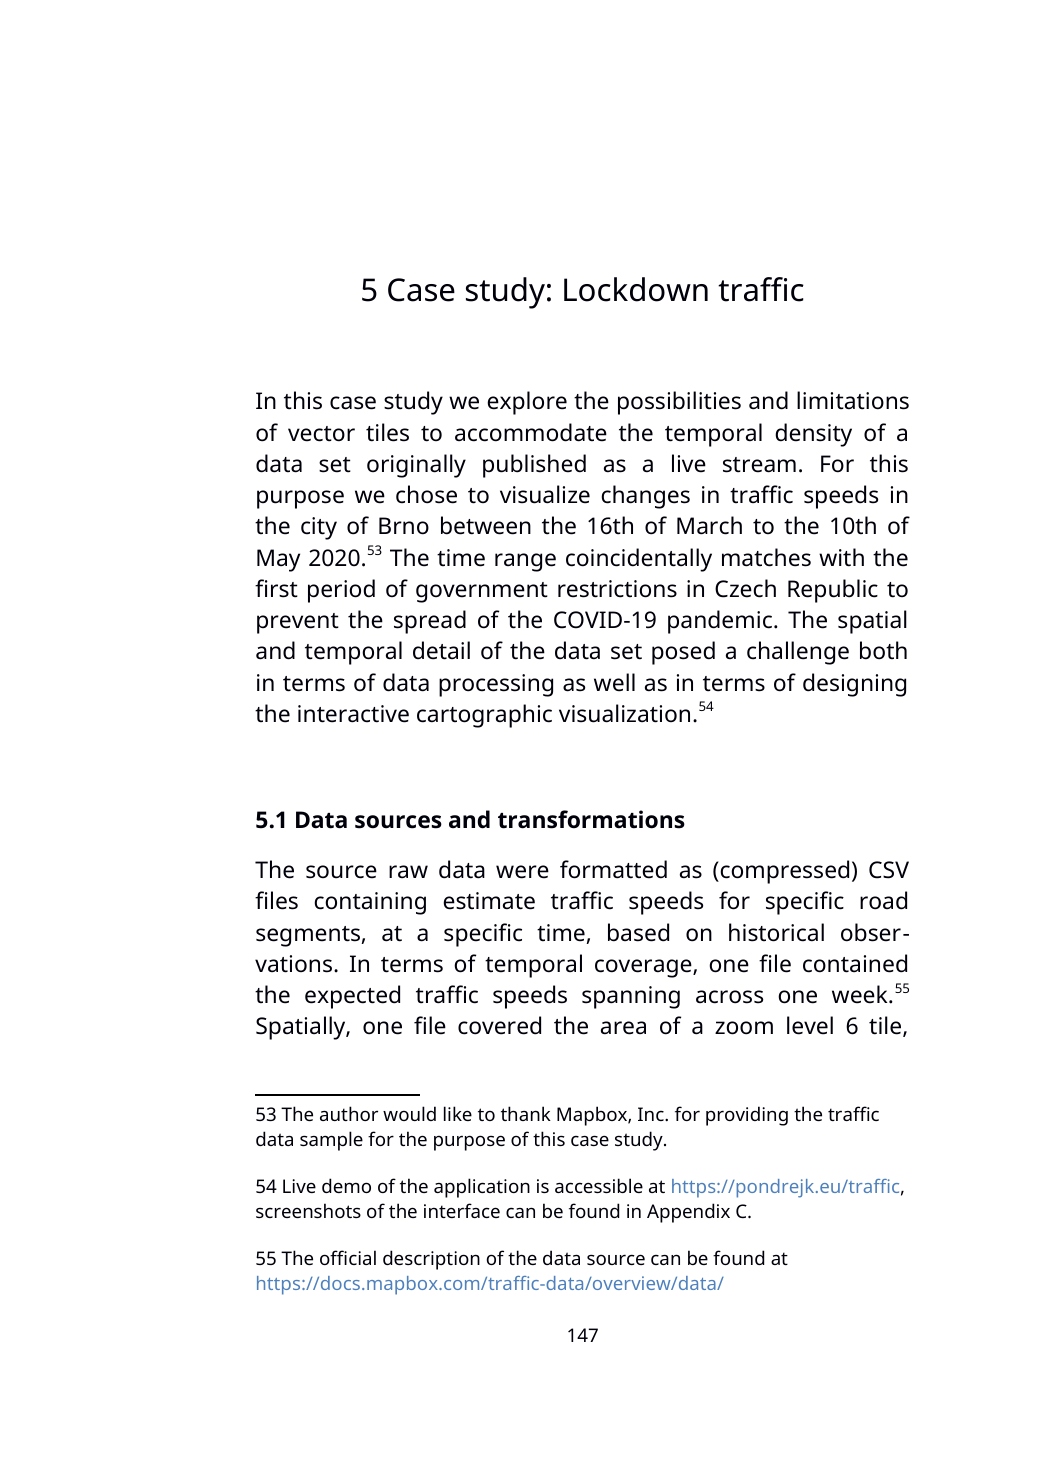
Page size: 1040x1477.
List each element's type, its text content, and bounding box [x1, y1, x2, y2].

text In this case study we explore the possibilities and limitations of vector tiles to accommodate the temporal density of a data set originally published as a live stream. For this purpose we chose to visualize changes in traffic speeds in the city of Brno between the 16th of March to the 10th of May 2020. The time range coincidentally matches with the first period of government restrictions in Czech Republic to prevent the spread of the COVID-19 pandemic. The spatial and temporal detail of the data set posed a challenge both in terms of data processing as well as in terms of designing the interactive cartographic visualization. [255, 385, 910, 729]
subtitle 5 Case study: Lockdown traffic [255, 268, 910, 310]
subtitle 5.1 Data sources and transformations [255, 804, 910, 835]
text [255, 854, 910, 1041]
